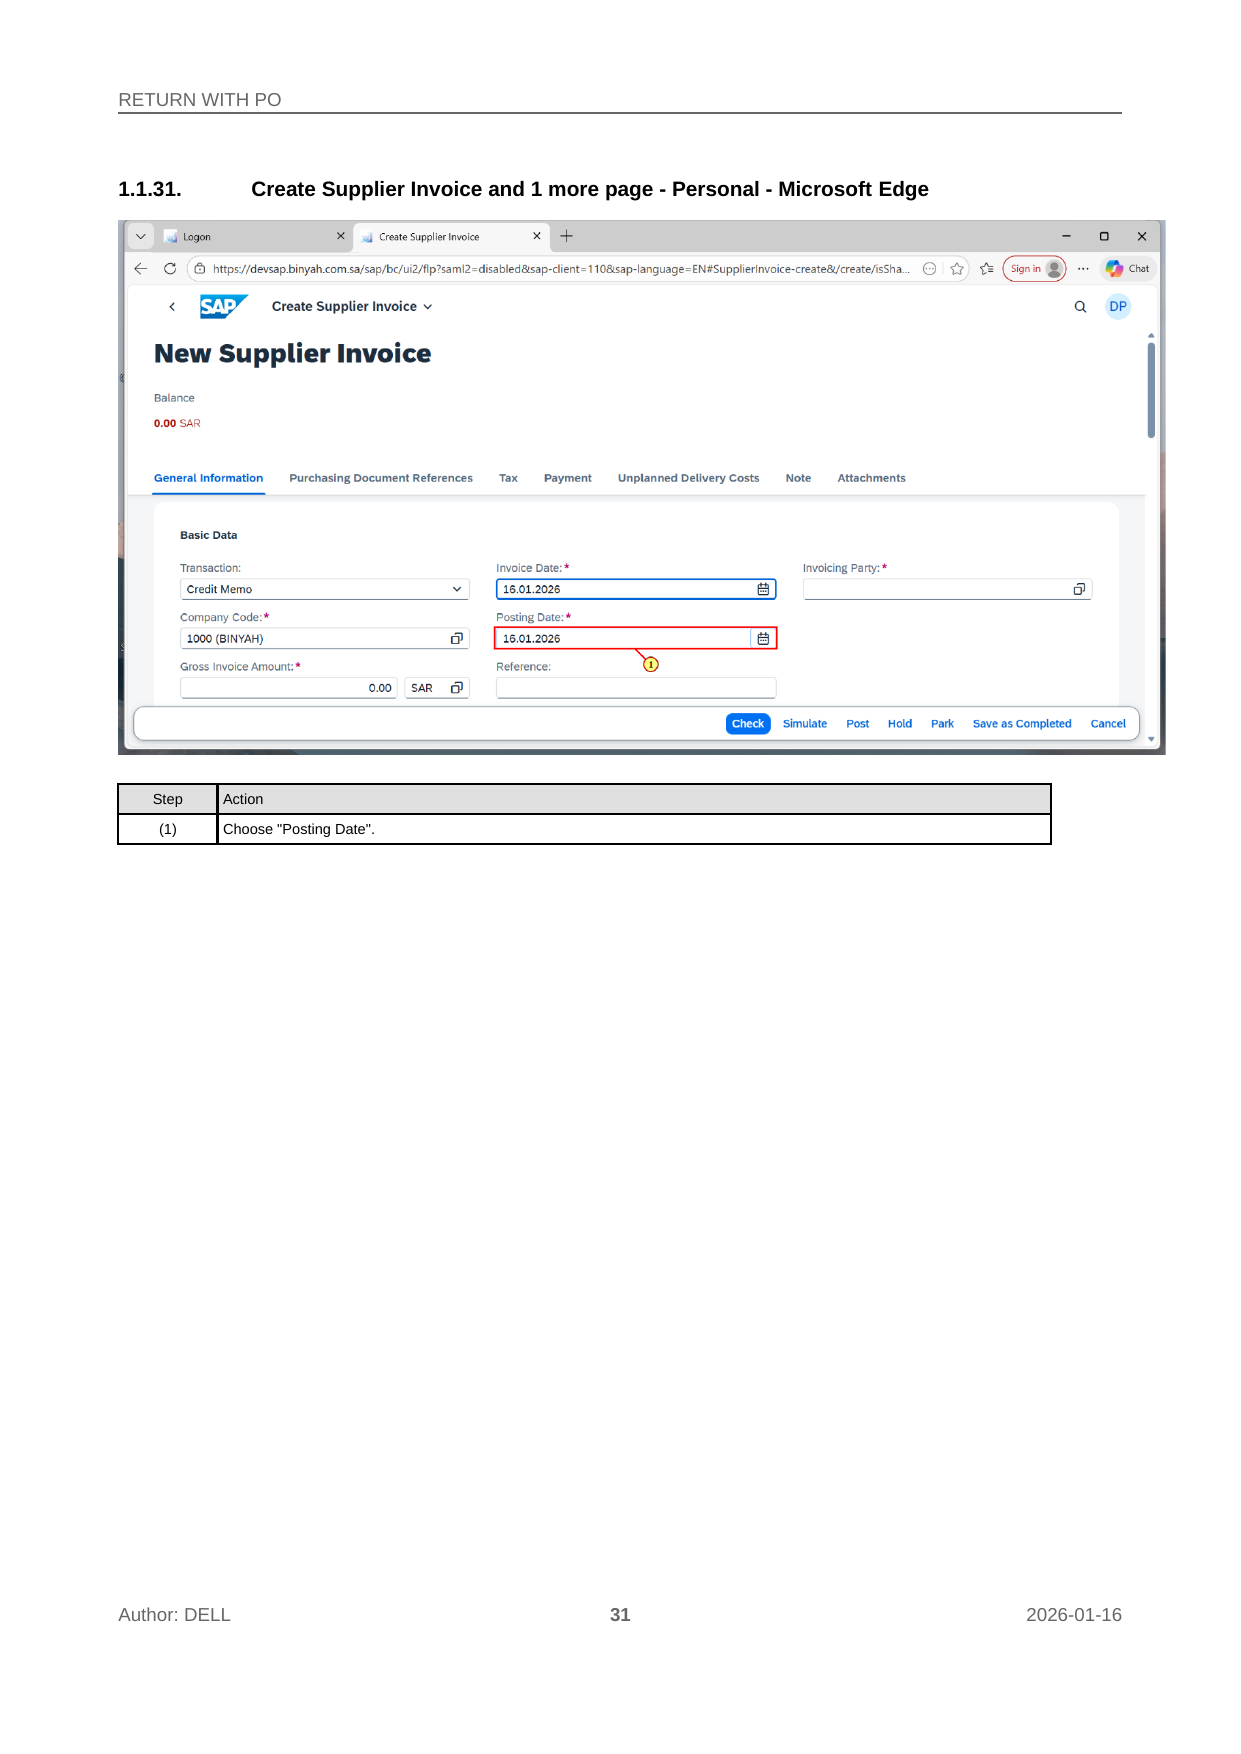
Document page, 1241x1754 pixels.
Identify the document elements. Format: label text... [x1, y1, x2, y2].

table_header Step [119, 785, 216, 813]
picture [118, 220, 1166, 755]
table_cell Choose "Posting Date". [219, 815, 1050, 843]
table_header Action [219, 785, 1050, 813]
table_cell (1) [119, 815, 216, 843]
text Create Supplier Invoice and 1 more page - Personal - Microsoft​ Edge [118, 177, 1122, 201]
